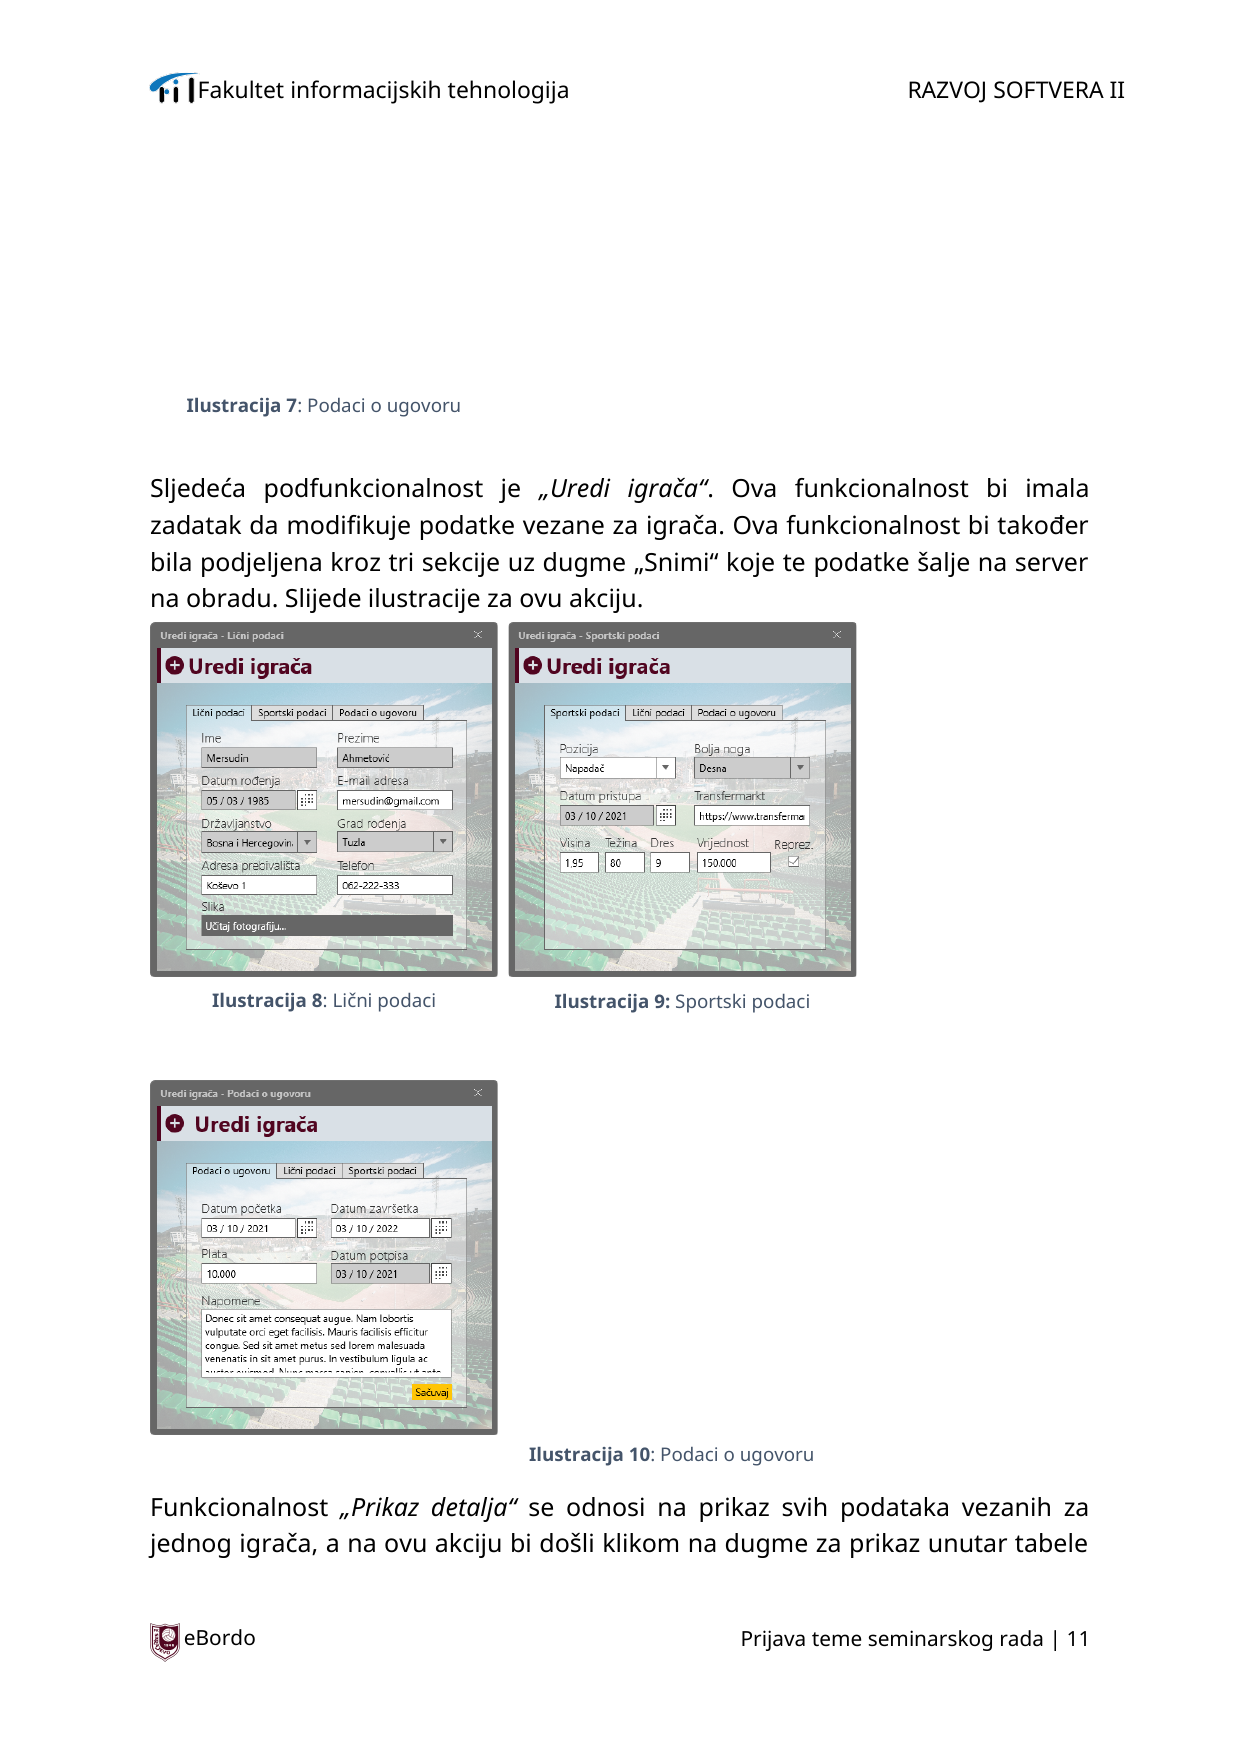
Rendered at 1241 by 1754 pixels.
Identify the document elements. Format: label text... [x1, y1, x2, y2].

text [150, 1489, 1090, 1560]
picture [508, 622, 857, 977]
picture [148, 71, 200, 104]
picture [150, 622, 498, 977]
picture [150, 1623, 180, 1662]
text Sljedeća podfunkcionalnost je „Uredi igrača“. Ova funkcionalnost bi imala zadatak da modifikuje podatke vezane za igrača. Ova funkcionalnost bi također bila podjeljena kroz tri sekcije uz dugme „Snimi“ koje te podatke šalje na server na obradu. Slijede ilustracije za ovu akciju. [150, 471, 1090, 615]
picture [150, 1080, 498, 1435]
